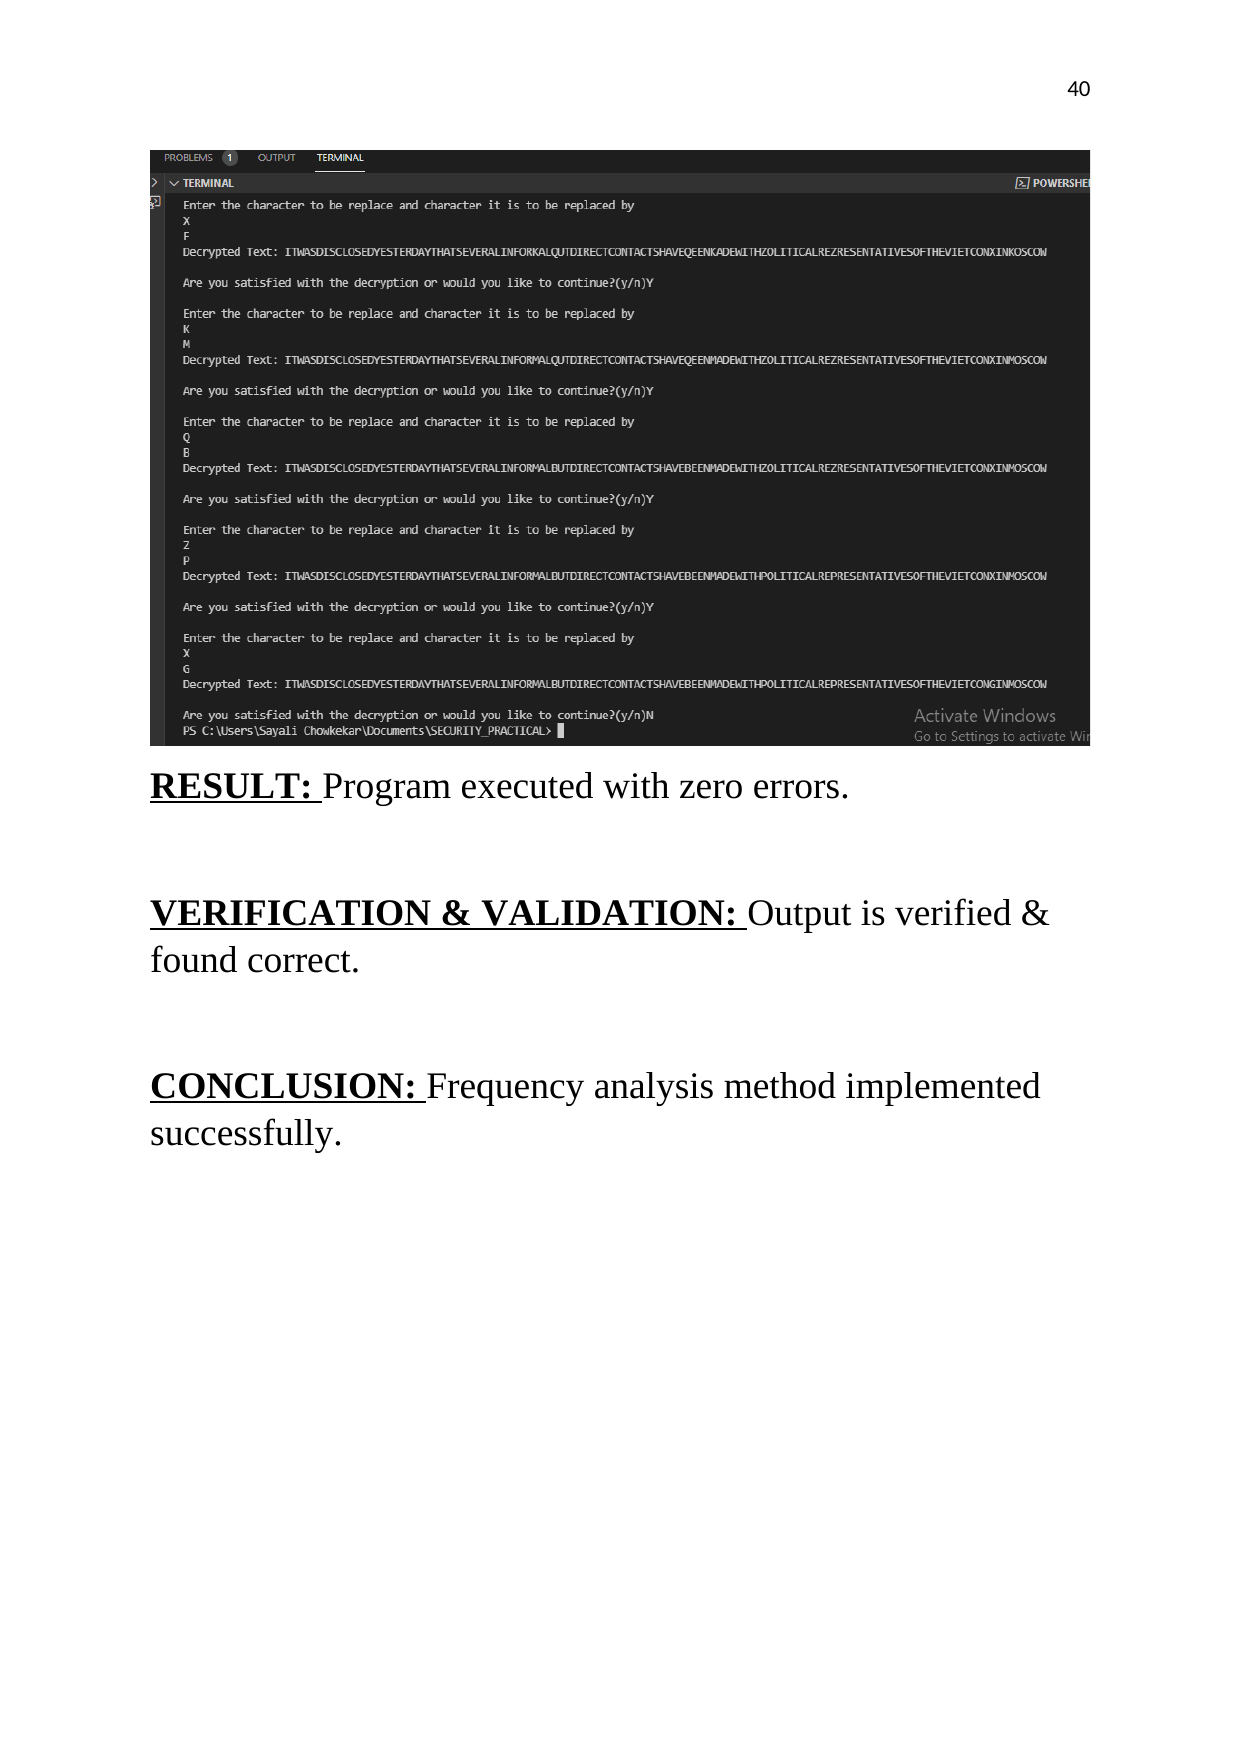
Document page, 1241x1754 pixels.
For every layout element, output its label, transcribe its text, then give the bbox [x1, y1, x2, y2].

text RESULT: Program executed with zero errors. [150, 764, 1090, 807]
picture [150, 150, 1091, 746]
text CONCLUSION: Frequency analysis method implemented successfully. [150, 1063, 1090, 1153]
text VERIFICATION & VALIDATION: Output is verified & found correct. [150, 890, 1090, 980]
